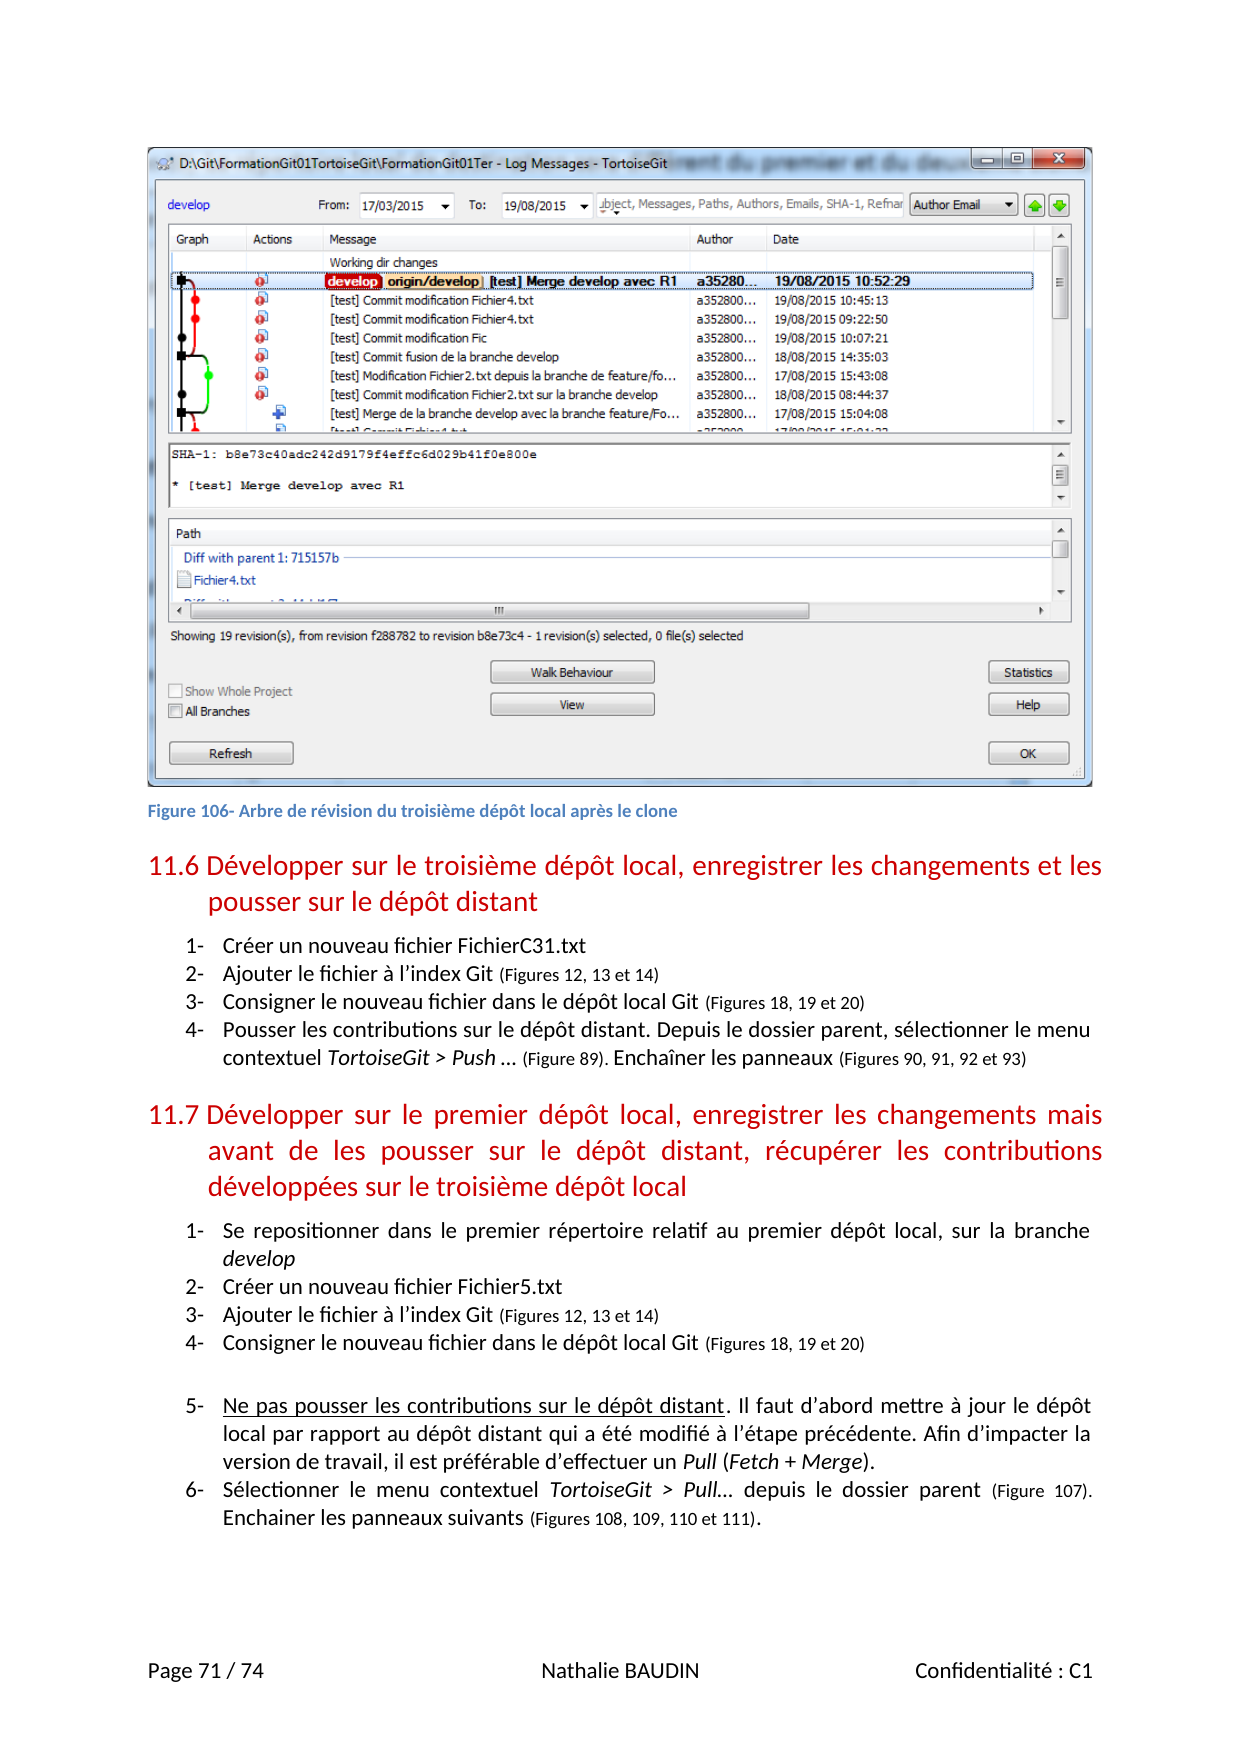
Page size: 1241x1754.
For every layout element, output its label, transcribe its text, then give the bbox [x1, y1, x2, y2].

list Sélectionner le menu contextuel TortoiseGit > Pull… depuis le dossier parent (Figure 107). Enchainer les panneaux suivants (Figures 108, 109, 110 et 111). [185, 1476, 1092, 1532]
subtitle Développer sur le premier dépôt local, enregistrer les changements mais avant de les pousser sur le dépôt distant, récupérer les contributions développées sur le troisième dépôt local [148, 1096, 1104, 1203]
subtitle Développer sur le troisième dépôt local, enregistrer les changements et les pousser sur le dépôt distant [148, 847, 1104, 919]
list Consigner le nouveau fichier dans le dépôt local Git (Figures 18, 19 et 20) [185, 987, 1092, 1015]
list Ajouter le fichier à l’index Git (Figures 12, 13 et 14) [185, 959, 1092, 987]
list Consigner le nouveau fichier dans le dépôt local Git (Figures 18, 19 et 20) [185, 1328, 1092, 1356]
picture [147, 147, 1093, 787]
list Créer un nouveau fichier Fichier5.txt [185, 1272, 1092, 1300]
list Créer un nouveau fichier FichierC31.txt [185, 931, 1092, 959]
list Pousser les contributions sur le dépôt distant. Depuis le dossier parent, sélectionner le menu contextuel TortoiseGit > Push … (Figure 89). Enchaîner les panneaux (Figures 90, 91, 92 et 93) [185, 1015, 1092, 1071]
list Se repositionner dans le premier répertoire relatif au premier dépôt local, sur la branche develop [185, 1216, 1092, 1272]
list Ajouter le fichier à l’index Git (Figures 12, 13 et 14) [185, 1300, 1092, 1328]
list Ne pas pousser les contributions sur le dépôt distant. Il faut d’abord mettre à jour le dépôt local par rapport au dépôt distant qui a été modifié à l’étape précédente. Afin d’impacter la version de travail, il est préférable d’effectuer un Pull (Fetch + Merge). [185, 1391, 1092, 1476]
